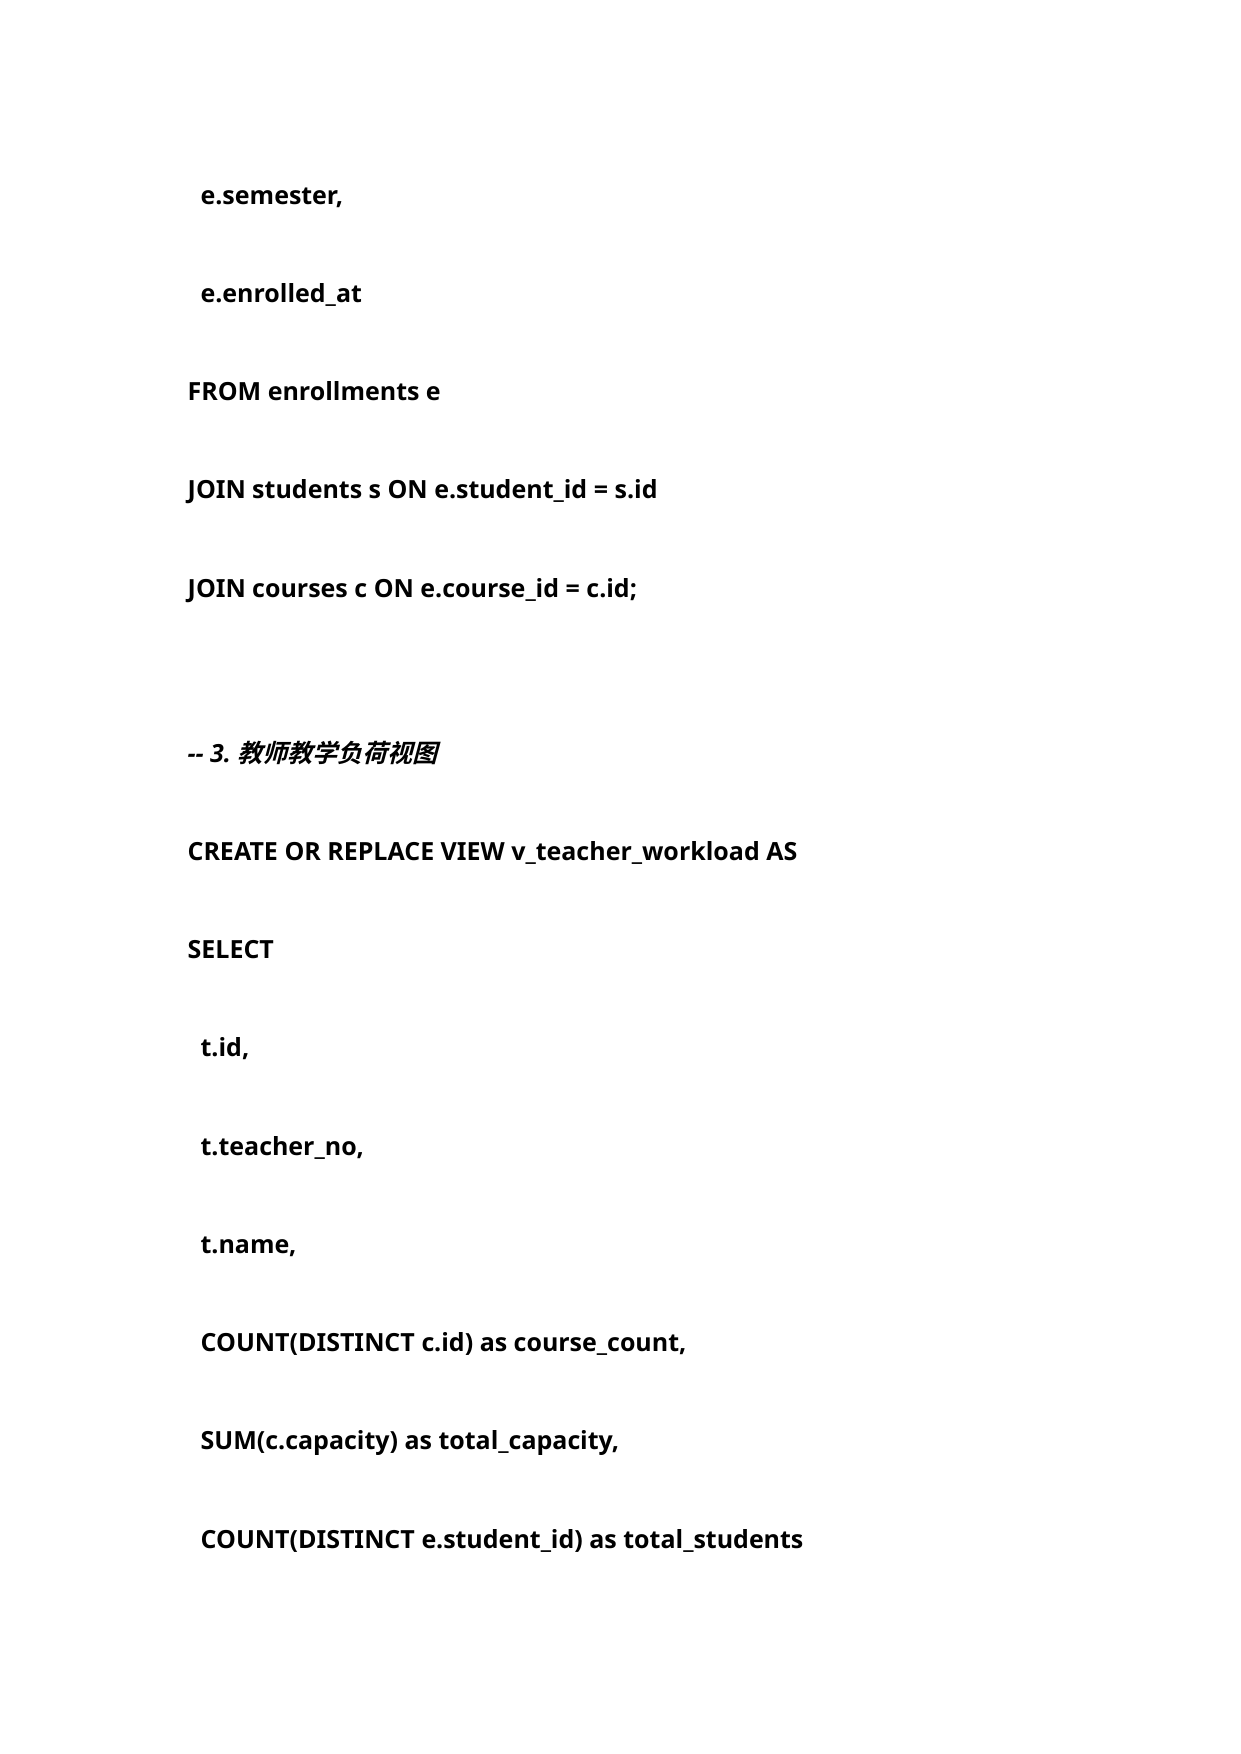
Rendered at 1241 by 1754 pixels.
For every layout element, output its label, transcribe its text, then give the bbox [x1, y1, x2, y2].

text t.teacher_no, [187, 1113, 1053, 1178]
text JOIN courses c ON e.course_id = c.id; [187, 555, 1053, 620]
text CREATE OR REPLACE VIEW v_teacher_workload AS [187, 818, 1053, 883]
text -- 3. 教师教学负荷视图 [187, 719, 1053, 784]
text FROM enrollments e [187, 358, 1053, 423]
text COUNT(DISTINCT e.student_id) as total_students [187, 1506, 1053, 1571]
text SUM(c.capacity) as total_capacity, [187, 1408, 1053, 1473]
text SELECT [187, 916, 1053, 981]
text e.enrolled_at [187, 260, 1053, 325]
text COUNT(DISTINCT c.id) as course_count, [187, 1309, 1053, 1374]
text e.semester, [187, 162, 1053, 227]
text t.id, [187, 1015, 1053, 1080]
text JOIN students s ON e.student_id = s.id [187, 457, 1053, 522]
text t.name, [187, 1211, 1053, 1276]
